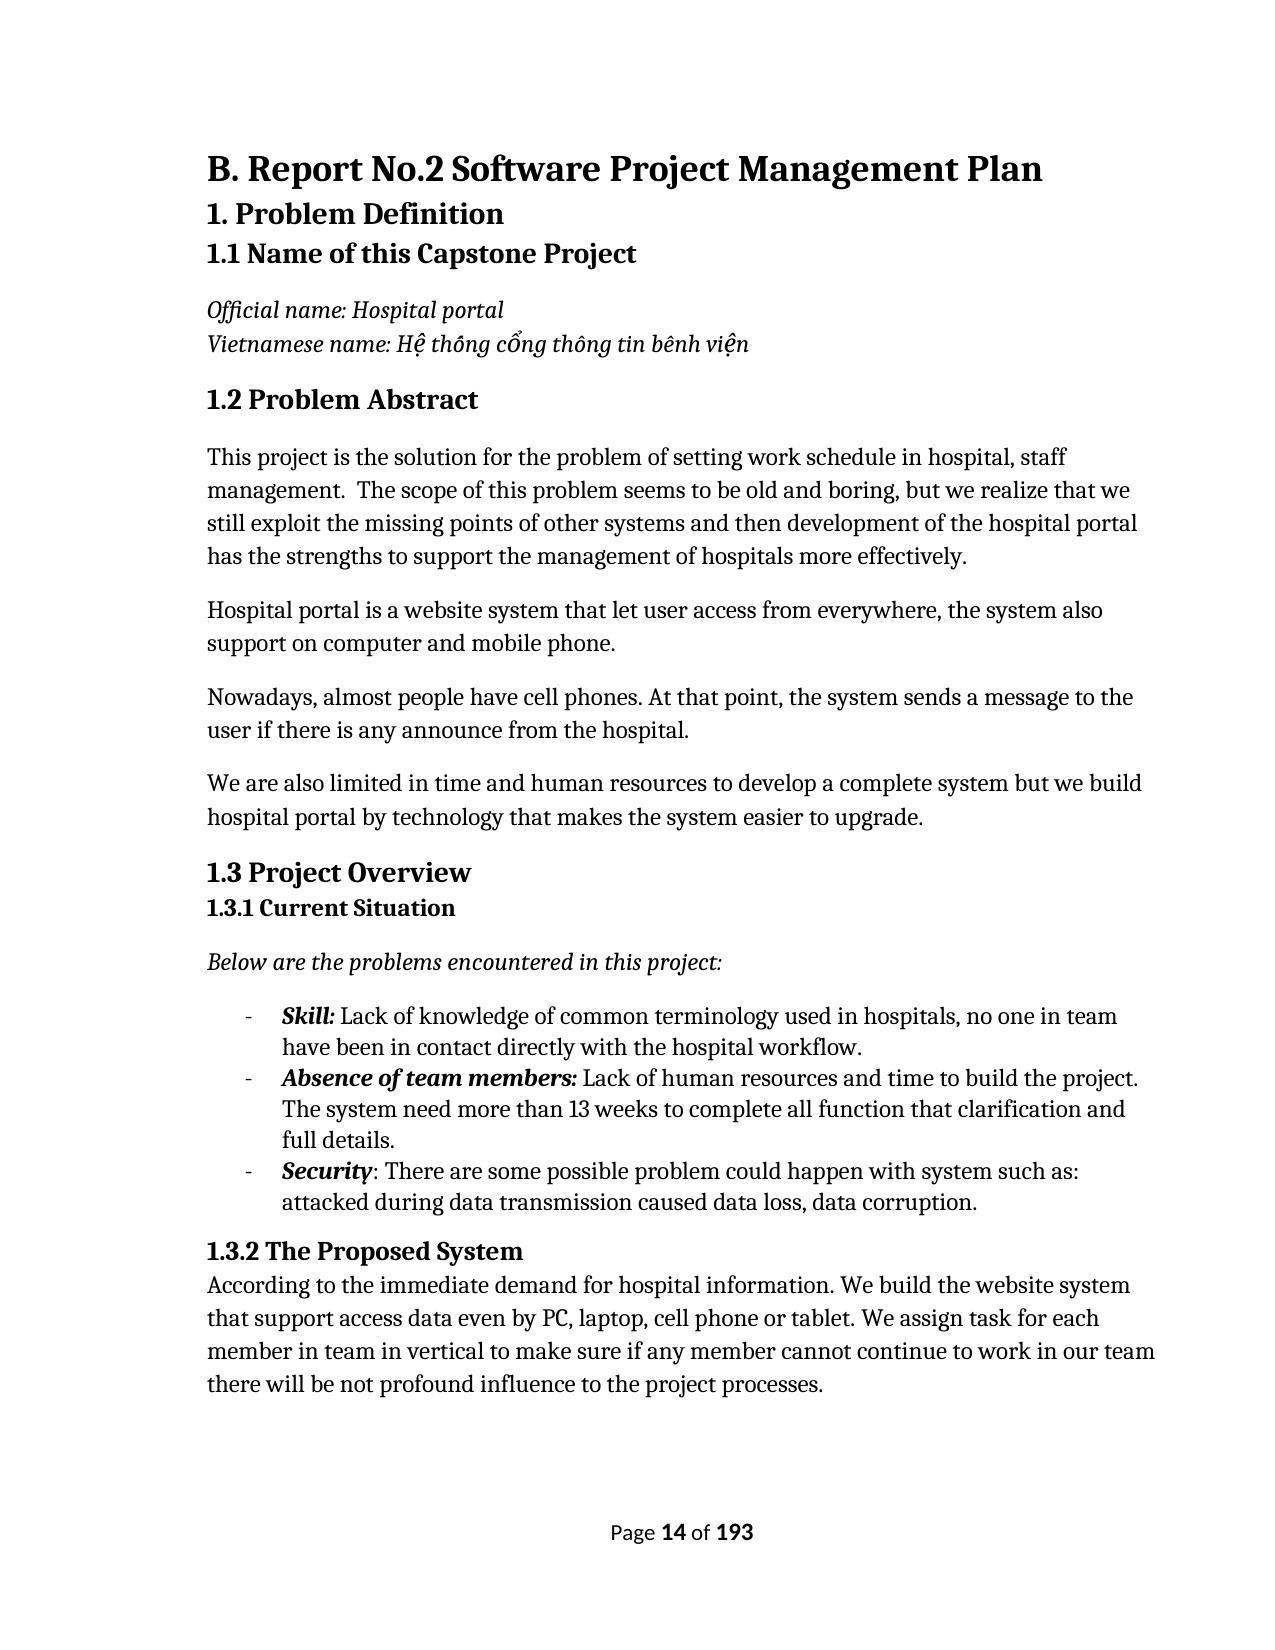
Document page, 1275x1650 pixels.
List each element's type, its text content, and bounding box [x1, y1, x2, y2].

text B. Report No.2 Software Project Management Plan 1. Problem Definition 1.1 Name of this Capstone Project [207, 148, 1157, 271]
text 1.2 Problem Abstract [207, 383, 1157, 417]
list Absence of team members: Lack of human resources and time to build the project. The system need more than 13 weeks to complete all function that clarification and full details. [244, 1064, 1157, 1155]
text Official name: Hospital portal Vietnamese name: Hệ thống cổng thông tin bênh viện [207, 296, 1157, 358]
subtitle 1.3.2 The Proposed System [207, 1236, 1158, 1267]
text According to the immediate demand for hospital information. We build the website system that support access data even by PC, laptop, cell phone or tablet. We assign task for each member in team in vertical to make sure if any member cannot continue to work in our team there will be not profound influence to the project processes. [207, 1271, 1157, 1398]
list Security: There are some possible problem could happen with system such as: attacked during data transmission caused data loss, data corruption. [244, 1157, 1157, 1217]
text Below are the problems encountered in this project: [207, 948, 1157, 977]
list Skill: Lack of knowledge of common terminology used in hospitals, no one in team have been in contact directly with the hospital workflow. [244, 1002, 1157, 1062]
text Hospital portal is a website system that let user access from everywhere, the system also support on computer and mobile phone. [207, 596, 1157, 657]
text 1.3 Project Overview 1.3.1 Current Situation [207, 856, 1157, 923]
text This project is the solution for the problem of setting work schedule in hospital, staff management. The scope of this problem seems to be old and boring, but we realize that we still exploit the missing points of other systems and then development of the hospital portal has the strengths to support the management of hospitals more effectively. [207, 443, 1157, 571]
text We are also limited in time and human resources to develop a complete system but we build hospital portal by technology that makes the system easier to upgrade. [207, 769, 1157, 831]
text Nowadays, almost people have cell phones. At that point, the system sends a message to the user if there is any announce from the hospital. [207, 682, 1157, 744]
